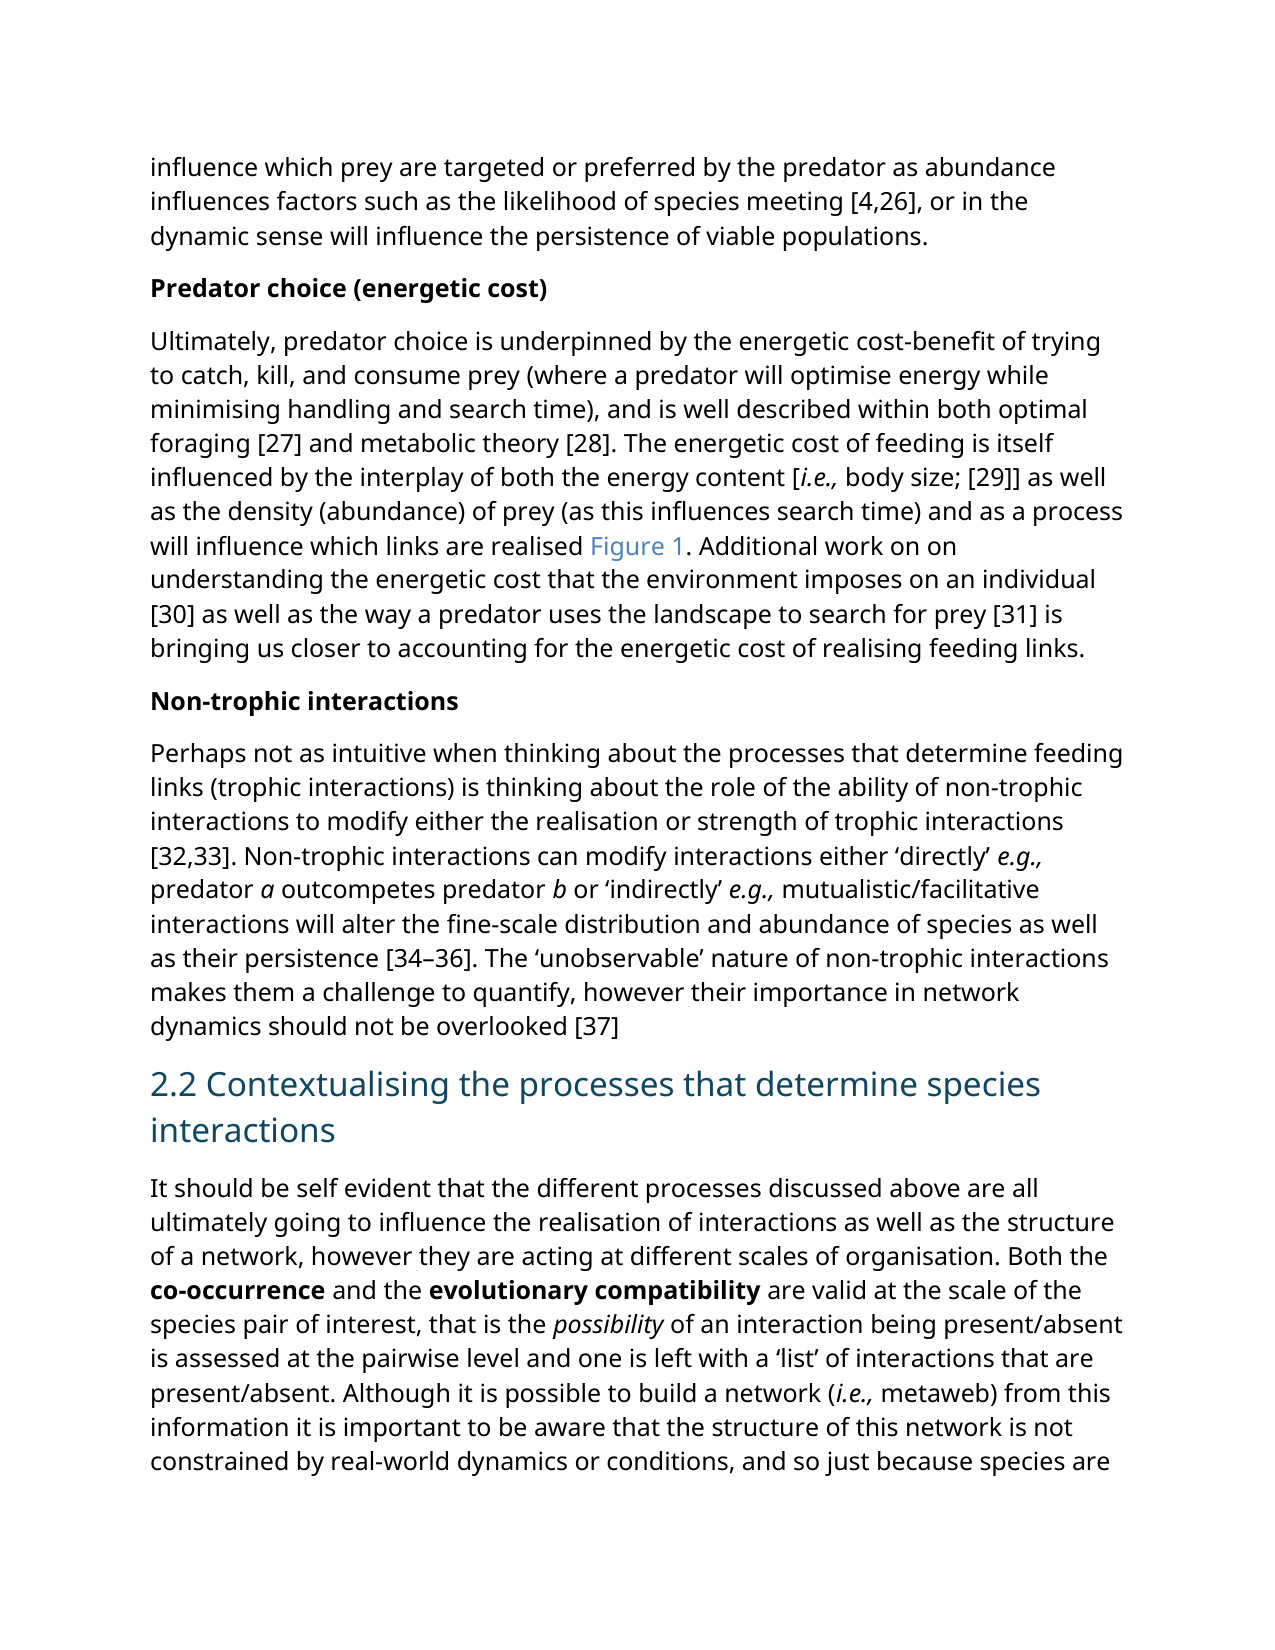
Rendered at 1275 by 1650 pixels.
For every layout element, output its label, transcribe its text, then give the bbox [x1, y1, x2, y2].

text Perhaps not as intuitive when thinking about the processes that determine feeding links (trophic interactions) is thinking about the role of the ability of non-trophic interactions to modify either the realisation or strength of trophic interactions [32,33]. Non-trophic interactions can modify interactions either ‘directly’ e.g., predator a outcompetes predator b or ‘indirectly’ e.g., mutualistic/facilitative interactions will alter the fine-scale distribution and abundance of species as well as their persistence [34–36]. The ‘unobservable’ nature of non-trophic interactions makes them a challenge to quantify, however their importance in network dynamics should not be overlooked [37] [150, 736, 1125, 1042]
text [150, 150, 1125, 252]
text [150, 1171, 1125, 1477]
text Ultimately, predator choice is underpinned by the energetic cost-benefit of trying to catch, kill, and consume prey (where a predator will optimise energy while minimising handling and search time), and is well described within both optimal foraging [27] and metabolic theory [28]. The energetic cost of feeding is itself influenced by the interplay of both the energy content [i.e., body size; [29]] as well as the density (abundance) of prey (as this influences search time) and as a process will influence which links are realised Figure 1. Additional work on on understanding the energetic cost that the environment imposes on an individual [30] as well as the way a predator uses the landscape to search for prey [31] is bringing us closer to accounting for the energetic cost of realising feeding links. [150, 324, 1125, 664]
subtitle 2.2 Contextualising the processes that determine species interactions [150, 1061, 1125, 1152]
text Predator choice (energetic cost) [150, 271, 1125, 305]
text Non-trophic interactions [150, 683, 1125, 717]
